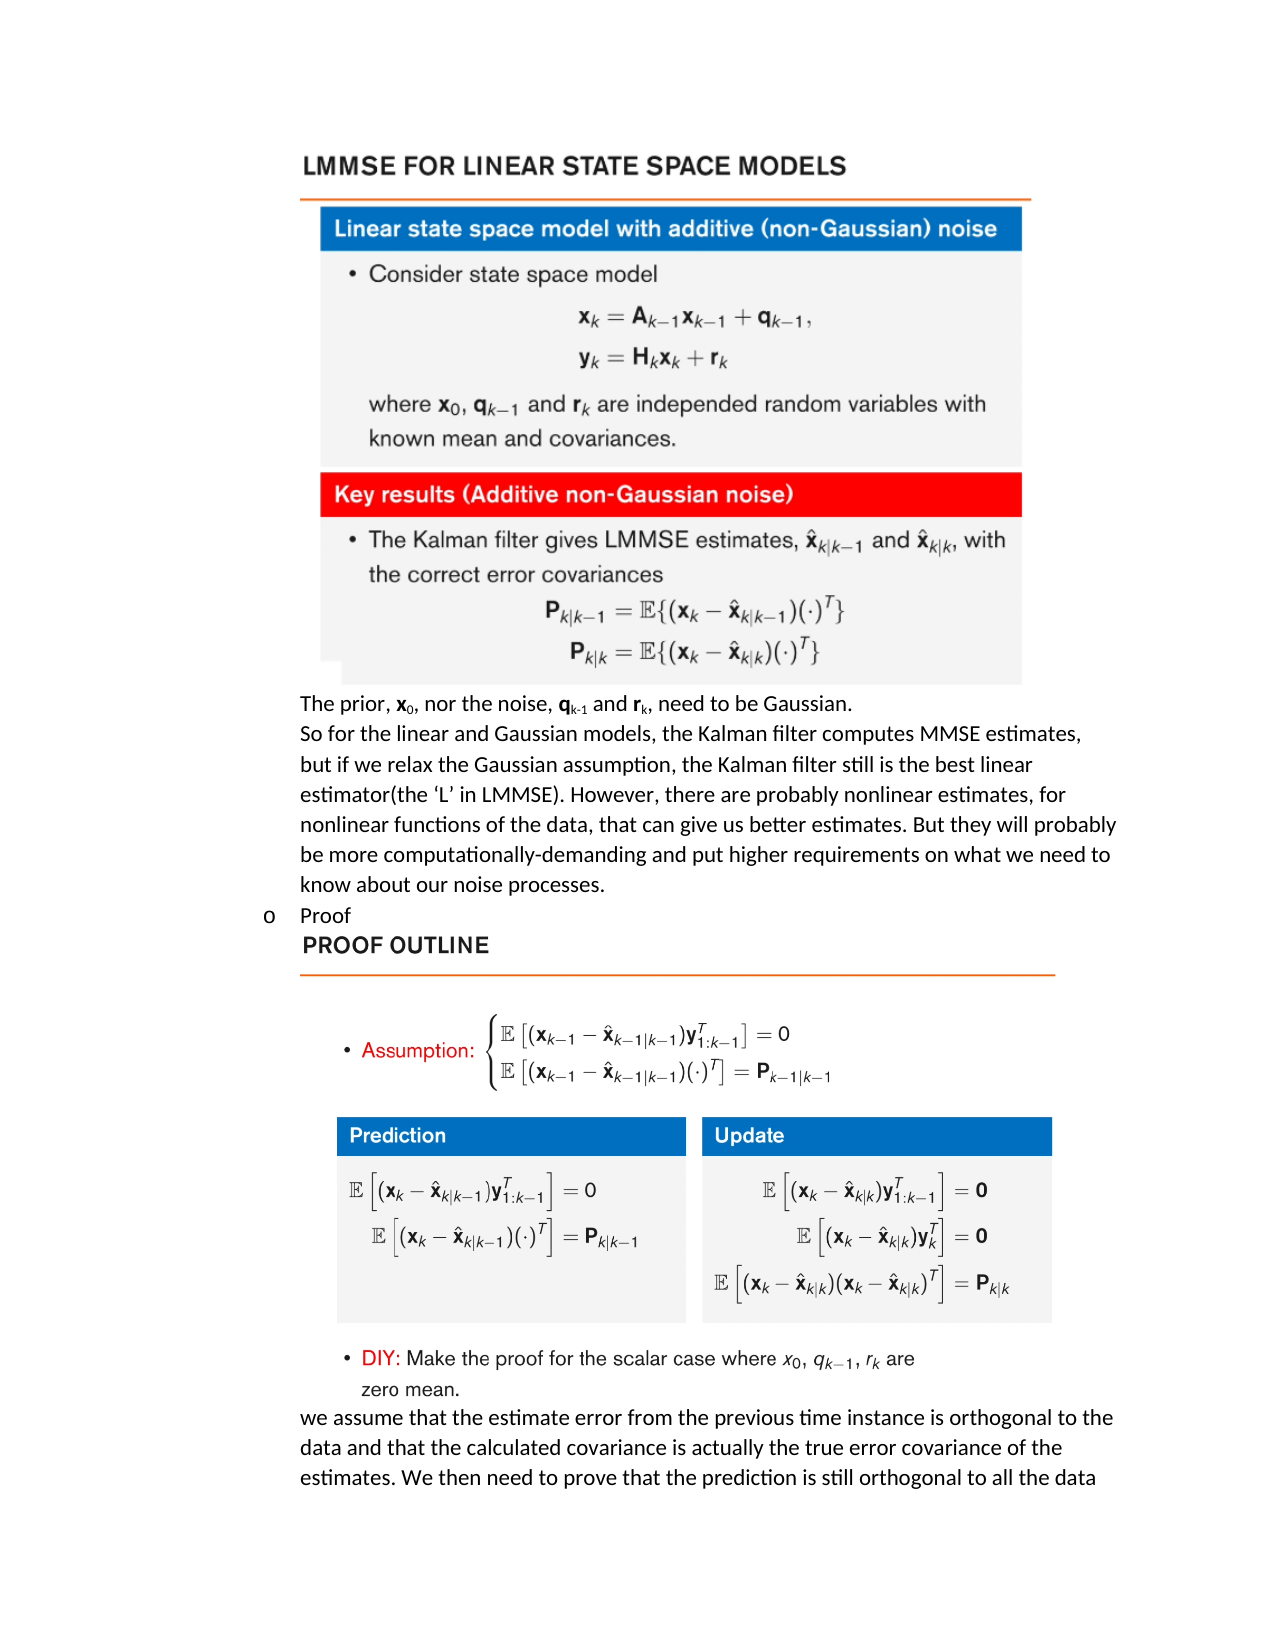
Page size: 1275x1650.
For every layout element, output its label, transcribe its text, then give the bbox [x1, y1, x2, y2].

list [300, 1403, 1125, 1492]
picture [300, 150, 1032, 687]
picture [300, 932, 1056, 1401]
list The prior, x0, nor the noise, qk-1 and rk, need to be Gaussian. [300, 689, 1125, 717]
list but if we relax the Gaussian assumption, the Kalman filter still is the best linear estimator(the ‘L’ in LMMSE). However, there are probably nonlinear estimates, for nonlinear functions of the data, that can give us better estimates. But they will probably be more computationally-demanding and put higher requirements on what we need to know about our noise processes. [300, 750, 1125, 898]
list So for the linear and Gaussian models, the Kalman filter computes MMSE estimates, [300, 719, 1125, 747]
list Proof [262, 901, 1125, 930]
